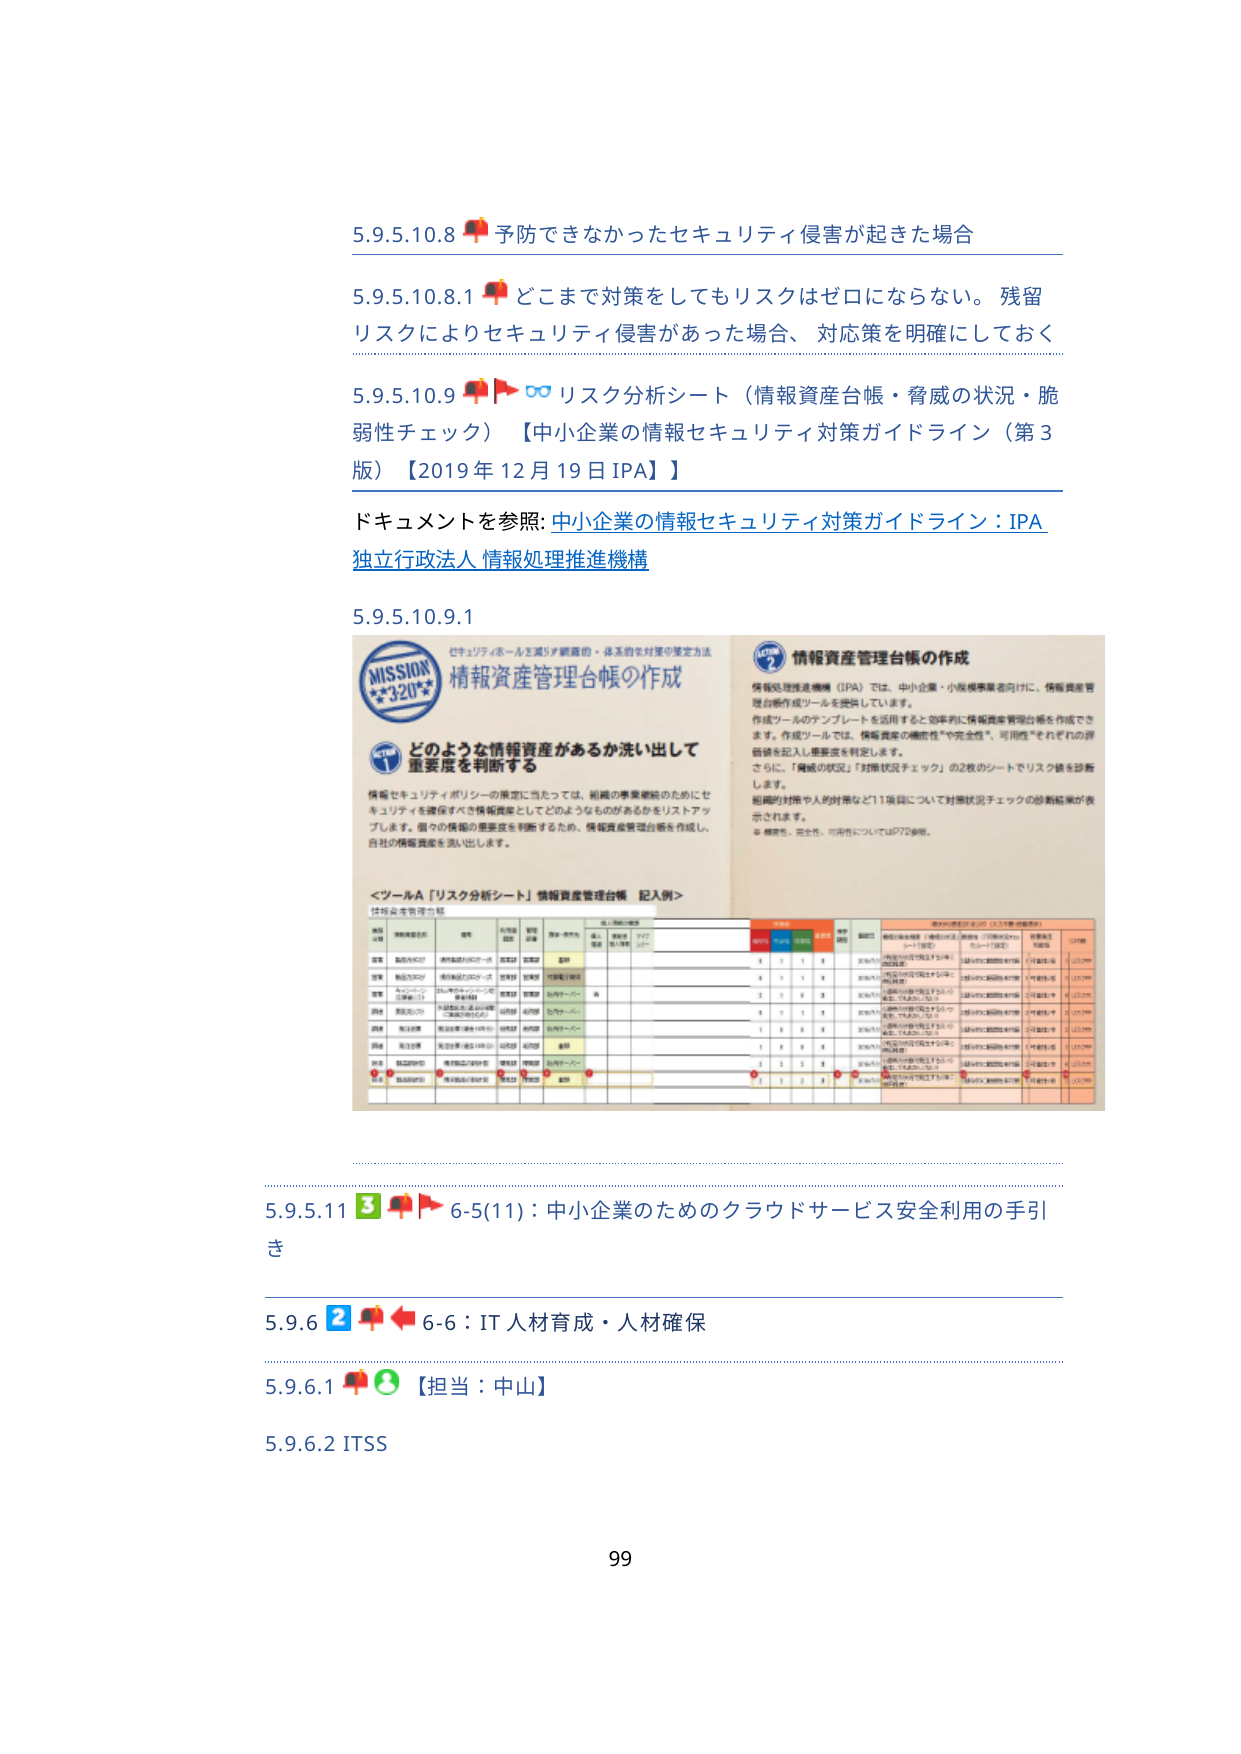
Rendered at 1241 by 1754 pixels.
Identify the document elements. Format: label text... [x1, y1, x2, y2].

picture [390, 1305, 416, 1331]
text 6-6：IT人材育成・人材確保 [265, 1298, 1063, 1340]
picture [418, 1193, 444, 1219]
text リスク分析シート（情報資産台帳・脅威の状況・脆弱性チェック） 【中小企業の情報セキュリティ対策ガイドライン（第3版）【2019年12月19日IPA】】 [352, 376, 1063, 490]
picture [358, 1305, 384, 1331]
picture [462, 217, 488, 243]
text どこまで対策をしてもリスクはゼロにならない。 残留リスクによりセキュリティ侵害があった場合、 対応策を明確にしておく [352, 276, 1063, 355]
picture [374, 1369, 400, 1395]
text ITSS [265, 1419, 1063, 1462]
picture [352, 635, 1106, 1111]
picture [462, 378, 488, 404]
picture [482, 279, 508, 305]
text 予防できなかったセキュリティ侵害が起きた場合 [352, 214, 1063, 254]
text 【担当：中山】 [265, 1361, 1063, 1404]
picture [525, 378, 551, 404]
picture [355, 1193, 381, 1219]
picture [326, 1305, 352, 1331]
text 6-5(11)：中小企業のためのクラウドサービス安全利用の手引き [265, 1185, 1063, 1266]
picture [494, 378, 520, 404]
picture [387, 1193, 413, 1219]
picture [342, 1369, 368, 1395]
text ドキュメントを参照: 中小企業の情報セキュリティ対策ガイドライン：IPA 独立行政法人 情報処理推進機構 [352, 502, 1063, 577]
